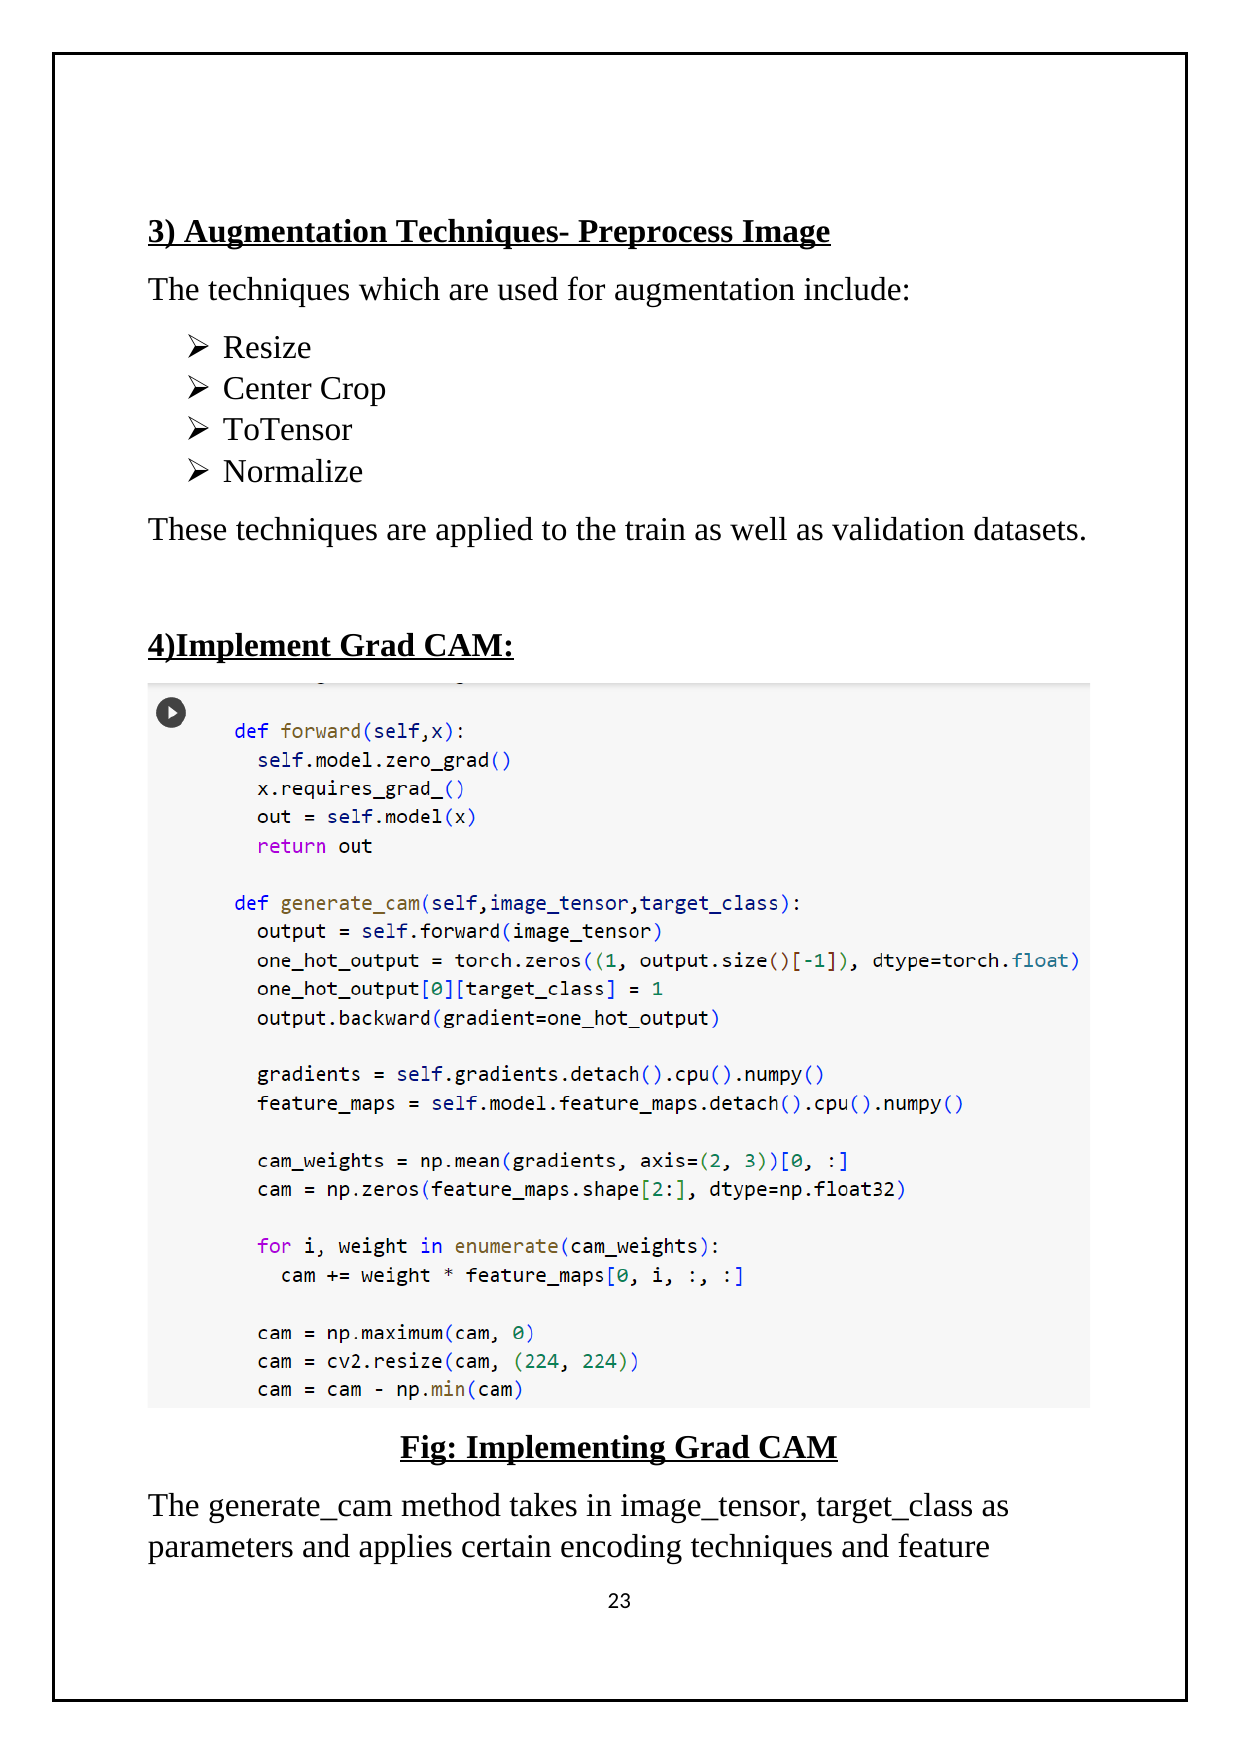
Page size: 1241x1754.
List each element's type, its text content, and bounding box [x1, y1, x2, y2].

text 3) Augmentation Techniques- Preprocess Image [148, 211, 1090, 249]
picture [147, 683, 1091, 1408]
text Fig: Implementing Grad CAM [148, 1427, 1090, 1465]
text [148, 1485, 1090, 1564]
text These techniques are applied to the train as well as validation datasets. [148, 509, 1090, 547]
list Center Crop [185, 368, 1090, 407]
text The techniques which are used for augmentation include: [148, 269, 1090, 307]
text 4)Implement Grad CAM: [148, 625, 1090, 663]
list Normalize [185, 451, 1090, 489]
list ToTensor [185, 409, 1090, 448]
list Resize [185, 327, 1090, 365]
